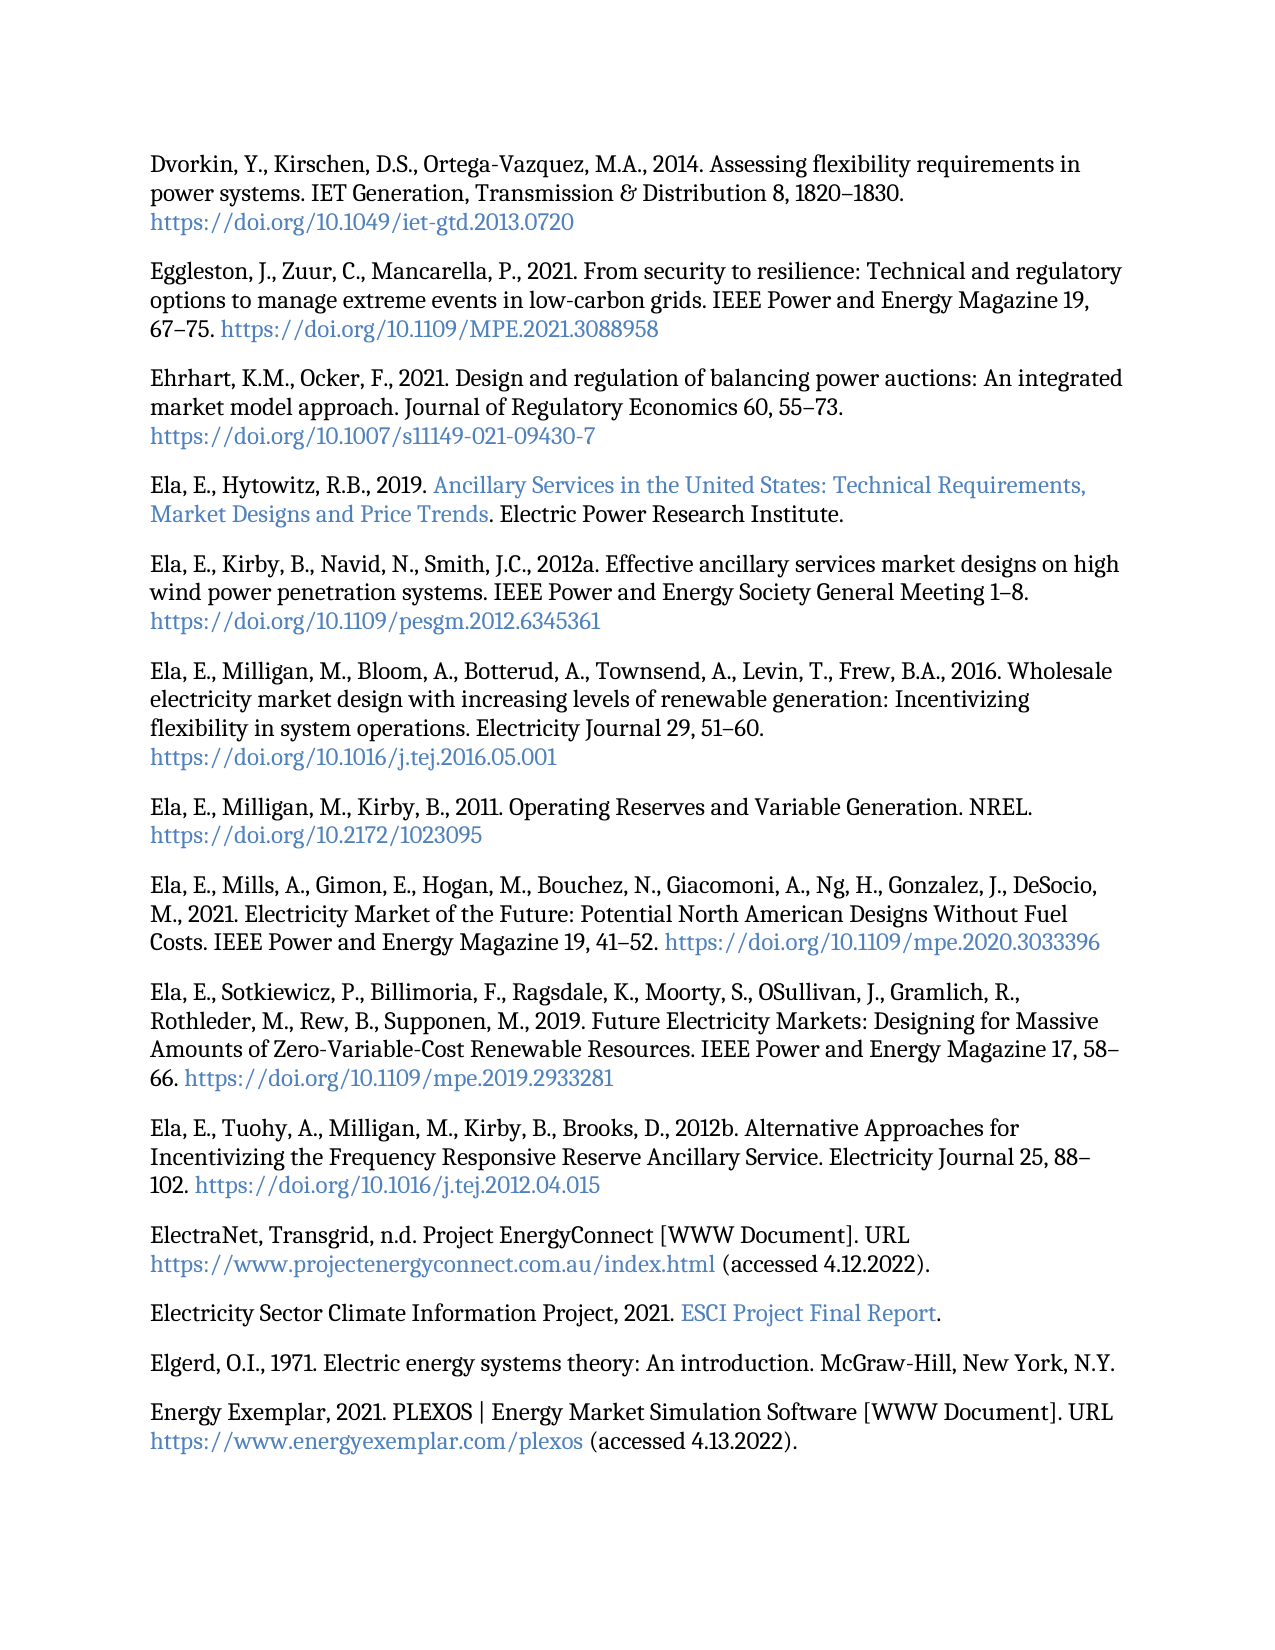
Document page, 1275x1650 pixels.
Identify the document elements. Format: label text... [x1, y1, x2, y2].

text Ela, E., Kirby, B., Navid, N., Smith, J.C., 2012a. Effective ancillary services market designs on high wind power penetration systems. IEEE Power and Energy Society General Meeting 1–8. https://doi.org/10.1109/pesgm.2012.6345361 [150, 549, 1125, 636]
text Dvorkin, Y., Kirschen, D.S., Ortega-Vazquez, M.A., 2014. Assessing flexibility requirements in power systems. IET Generation, Transmission & Distribution 8, 1820–1830. https://doi.org/10.1049/iet-gtd.2013.0720 [150, 150, 1125, 236]
text Ela, E., Milligan, M., Kirby, B., 2011. Operating Reserves and Variable Generation. NREL. https://doi.org/10.2172/1023095 [150, 792, 1125, 850]
text Ela, E., Sotkiewicz, P., Billimoria, F., Ragsdale, K., Moorty, S., OSullivan, J., Gramlich, R., Rothleder, M., Rew, B., Supponen, M., 2019. Future Electricity Markets: Designing for Massive Amounts of Zero-Variable-Cost Renewable Resources. IEEE Power and Energy Magazine 17, 58–66. https://doi.org/10.1109/mpe.2019.2933281 [150, 978, 1125, 1093]
text Electricity Sector Climate Information Project, 2021. ESCI Project Final Report. [150, 1299, 1125, 1328]
text Ela, E., Hytowitz, R.B., 2019. Ancillary Services in the United States: Technical Requirements, Market Designs and Price Trends. Electric Power Research Institute. [150, 471, 1125, 529]
text Ela, E., Milligan, M., Bloom, A., Botterud, A., Townsend, A., Levin, T., Frew, B.A., 2016. Wholesale electricity market design with increasing levels of renewable generation: Incentivizing flexibility in system operations. Electricity Journal 29, 51–60. https://doi.org/10.1016/j.tej.2016.05.001 [150, 657, 1125, 772]
text Elgerd, O.I., 1971. Electric energy systems theory: An introduction. McGraw-Hill, New York, N.Y. [150, 1349, 1125, 1377]
text Ehrhart, K.M., Ocker, F., 2021. Design and regulation of balancing power auctions: An integrated market model approach. Journal of Regulatory Economics 60, 55–73. https://doi.org/10.1007/s11149-021-09430-7 [150, 364, 1125, 450]
text ElectraNet, Transgrid, n.d. Project EnergyConnect [WWW Document]. URL https://www.projectenergyconnect.com.au/index.html (accessed 4.12.2022). [150, 1221, 1125, 1278]
text Ela, E., Tuohy, A., Milligan, M., Kirby, B., Brooks, D., 2012b. Alternative Approaches for Incentivizing the Frequency Responsive Reserve Ancillary Service. Electricity Journal 25, 88–102. https://doi.org/10.1016/j.tej.2012.04.015 [150, 1114, 1125, 1200]
text Eggleston, J., Zuur, C., Mancarella, P., 2021. From security to resilience: Technical and regulatory options to manage extreme events in low-carbon grids. IEEE Power and Energy Magazine 19, 67–75. https://doi.org/10.1109/MPE.2021.3088958 [150, 257, 1125, 343]
text Energy Exemplar, 2021. PLEXOS | Energy Market Simulation Software [WWW Document]. URL https://www.energyexemplar.com/plexos (accessed 4.13.2022). [150, 1398, 1125, 1456]
text Ela, E., Mills, A., Gimon, E., Hogan, M., Bouchez, N., Giacomoni, A., Ng, H., Gonzalez, J., DeSocio, M., 2021. Electricity Market of the Future: Potential North American Designs Without Fuel Costs. IEEE Power and Energy Magazine 19, 41–52. https://doi.org/10.1109/mpe.2020.3033396 [150, 871, 1125, 957]
